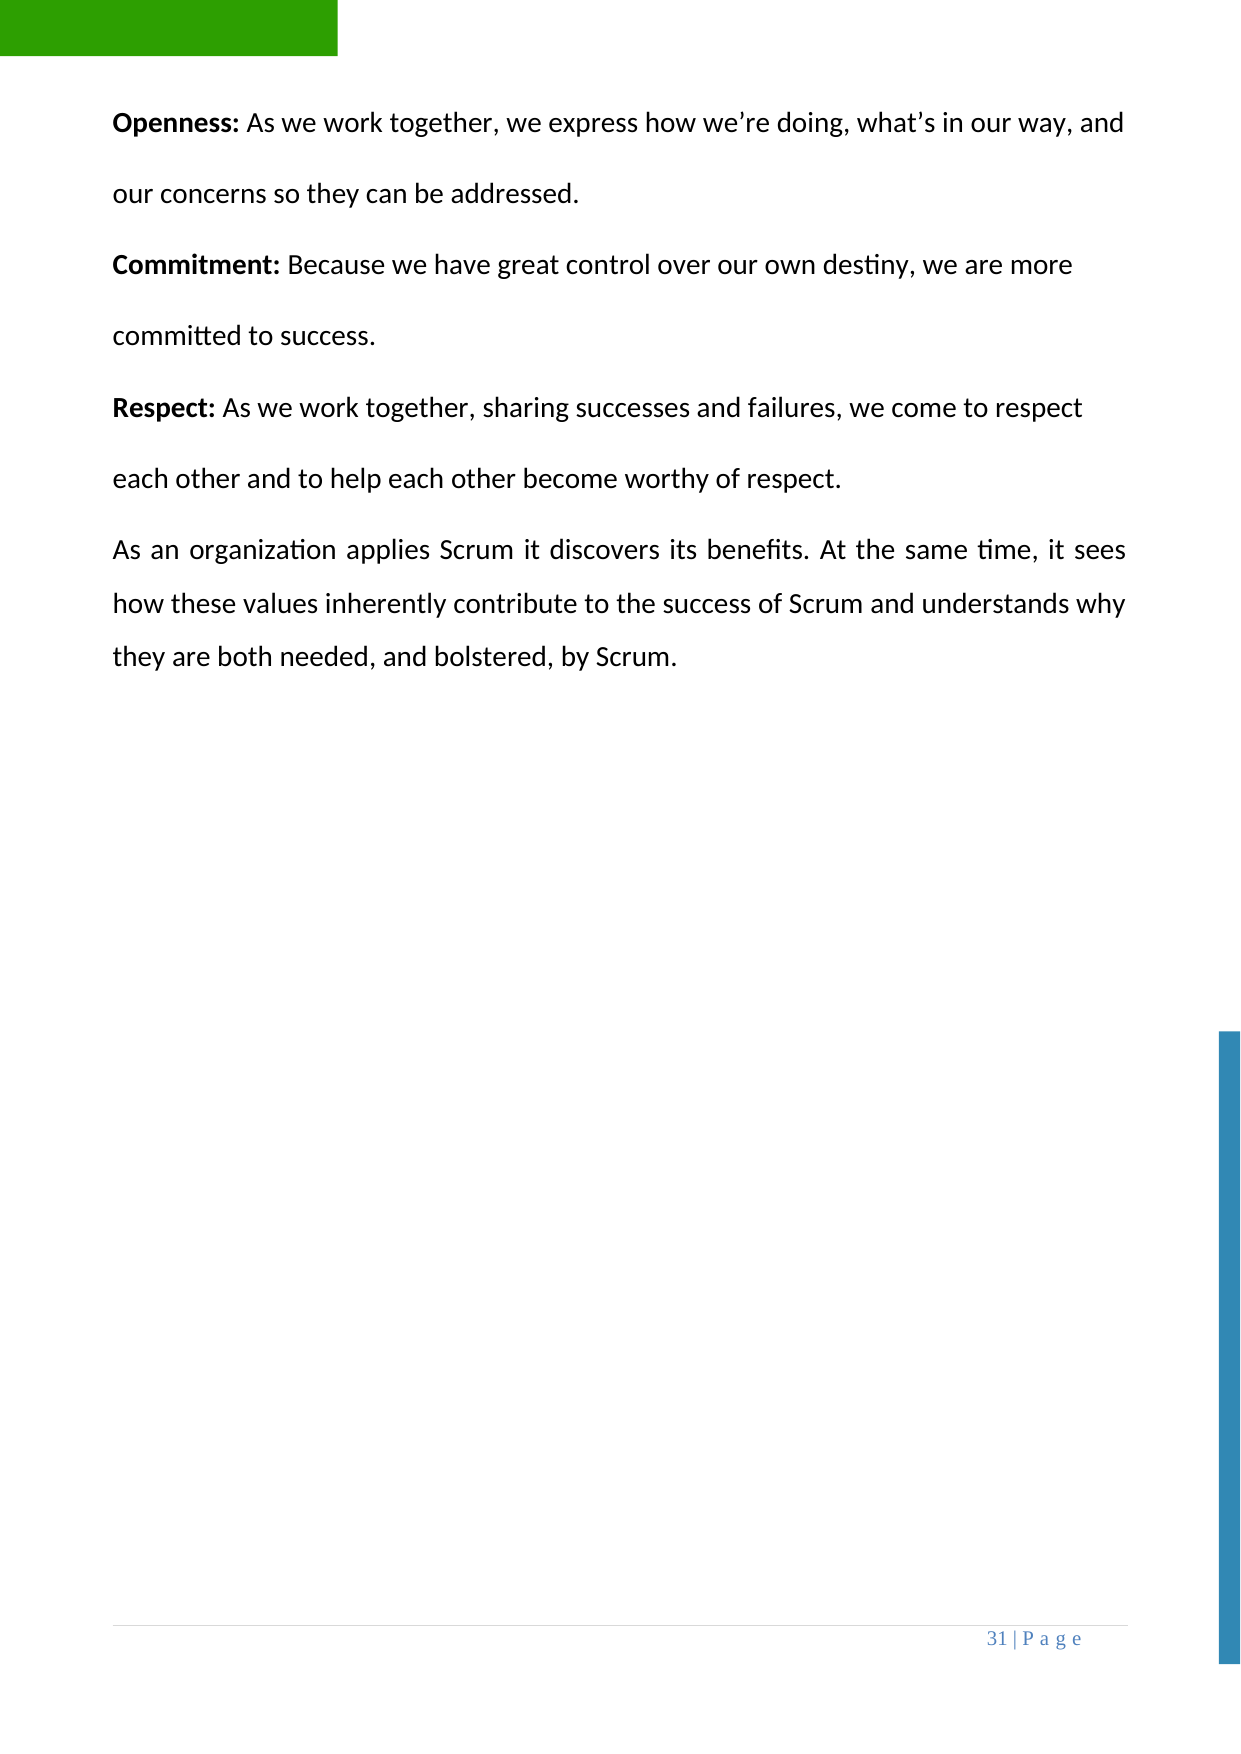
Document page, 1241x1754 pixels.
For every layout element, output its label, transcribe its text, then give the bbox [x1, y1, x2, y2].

text As an organization applies Scrum it discovers its benefits. At the same time, it sees how these values inherently contribute to the success of Scrum and understands why they are both needed, and bolstered, by Scrum. [112, 531, 1128, 674]
text Commitment: Because we have great control over our own destiny, we are more committed to success. [112, 246, 1128, 353]
text Openness: As we work together, we express how we’re doing, what’s in our way, and our concerns so they can be addressed. [112, 104, 1128, 211]
text Respect: As we work together, sharing successes and failures, we come to respect each other and to help each other become worthy of respect. [112, 389, 1128, 496]
